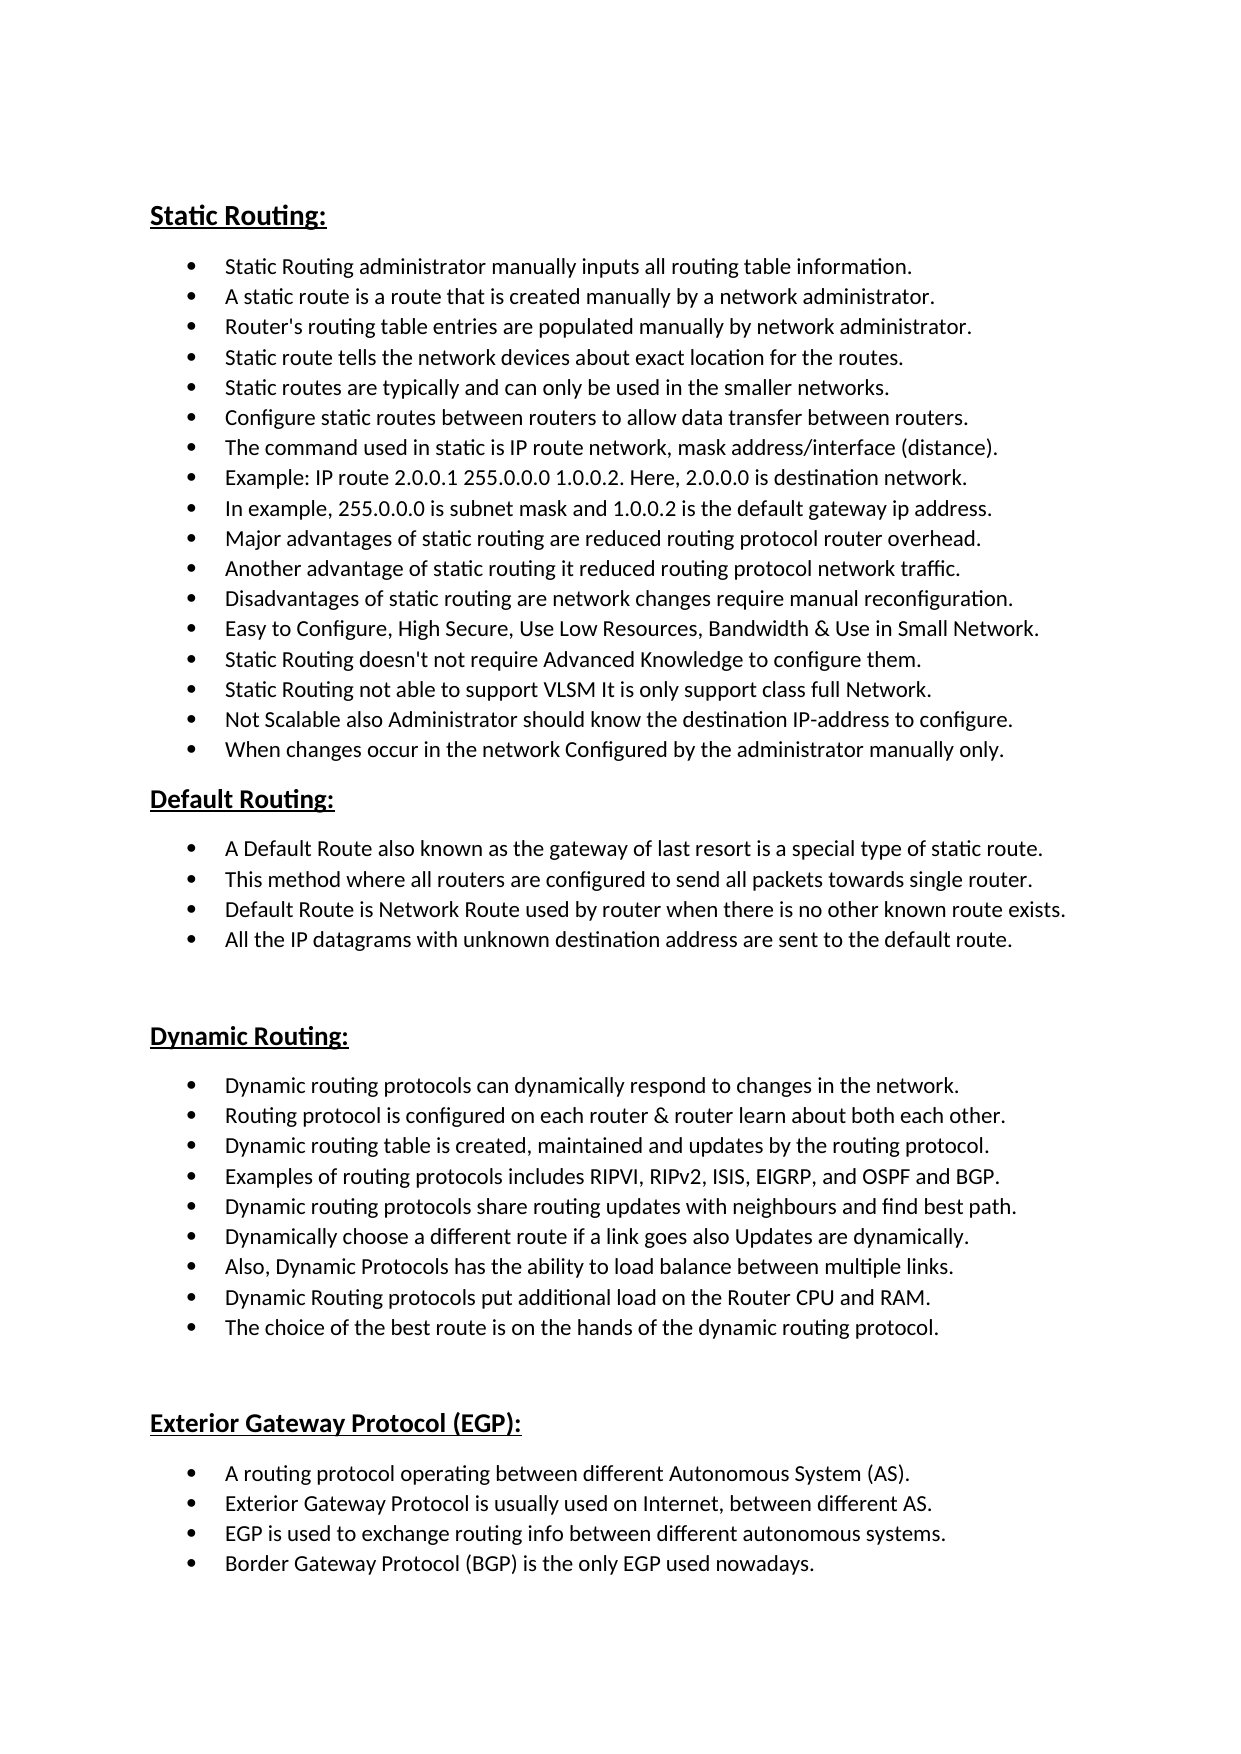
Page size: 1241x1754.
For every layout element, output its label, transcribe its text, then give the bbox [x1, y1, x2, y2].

list Dynamic Routing protocols put additional load on the Router CPU and RAM. [187, 1283, 1090, 1311]
text Dynamic Routing: [150, 1019, 1090, 1052]
list All the IP datagrams with unknown destination address are sent to the default route. [187, 925, 1090, 953]
list Also, Dynamic Protocols has the ability to load balance between multiple links. [187, 1252, 1090, 1280]
list Major advantages of static routing are reduced routing protocol router overhead. [187, 524, 1090, 552]
list EGP is used to exchange routing info between different autonomous systems. [187, 1519, 1090, 1547]
list Dynamic routing protocols can dynamically respond to changes in the network. [187, 1071, 1090, 1099]
list A Default Route also known as the gateway of last resort is a special type of static route. [187, 834, 1090, 862]
list Configure static routes between routers to allow data transfer between routers. [187, 403, 1090, 431]
list Static Routing not able to support VLSM It is only support class full Network. [187, 675, 1090, 703]
list Router's routing table entries are populated manually by network administrator. [187, 312, 1090, 340]
list Default Route is Network Route used by router when there is no other known route exists. [187, 895, 1090, 923]
list Dynamic routing table is created, maintained and updates by the routing protocol. [187, 1132, 1090, 1159]
list Exterior Gateway Protocol is usually used on Internet, between different AS. [187, 1489, 1090, 1517]
list A static route is a route that is created manually by a network administrator. [187, 282, 1090, 310]
list Example: IP route 2.0.0.1 255.0.0.0 1.0.0.2. Here, 2.0.0.0 is destination network. [187, 463, 1090, 491]
list Disadvantages of static routing are network changes require manual reconfiguration. [187, 584, 1090, 612]
list Static routes are typically and can only be used in the smaller networks. [187, 373, 1090, 401]
list In example, 255.0.0.0 is subnet mask and 1.0.0.2 is the default gateway ip address. [187, 494, 1090, 522]
list Not Scalable also Administrator should know the destination IP-address to configure. [187, 705, 1090, 733]
list Examples of routing protocols includes RIPVI, RIPv2, ISIS, EIGRP, and OSPF and BGP. [187, 1162, 1090, 1190]
list This method where all routers are configured to send all packets towards single router. [187, 865, 1090, 893]
text Exterior Gateway Protocol (EGP): [150, 1407, 1090, 1439]
list Easy to Configure, High Secure, Use Low Resources, Bandwidth & Use in Small Network. [187, 614, 1090, 642]
list Static Routing doesn't not require Advanced Knowledge to configure them. [187, 645, 1090, 673]
list Dynamic routing protocols share routing updates with neighbours and find best path. [187, 1192, 1090, 1220]
list Static Routing administrator manually inputs all routing table information. [187, 252, 1090, 280]
list Dynamically choose a different route if a link goes also Updates are dynamically. [187, 1222, 1090, 1250]
list A routing protocol operating between different Autonomous System (AS). [187, 1459, 1090, 1487]
list When changes occur in the network Configured by the administrator manually only. [187, 735, 1090, 763]
list Static route tells the network devices about exact location for the routes. [187, 343, 1090, 371]
list Routing protocol is configured on each router & router learn about both each other. [187, 1101, 1090, 1129]
list Another advantage of static routing it reduced routing protocol network traffic. [187, 554, 1090, 582]
list The choice of the best route is on the hands of the dynamic routing protocol. [187, 1313, 1090, 1341]
list The command used in static is IP route network, mask address/interface (distance). [187, 433, 1090, 461]
text Default Routing: [150, 782, 1090, 815]
list Border Gateway Protocol (BGP) is the only EGP used nowadays. [187, 1549, 1090, 1577]
text Static Routing: [150, 197, 1090, 232]
